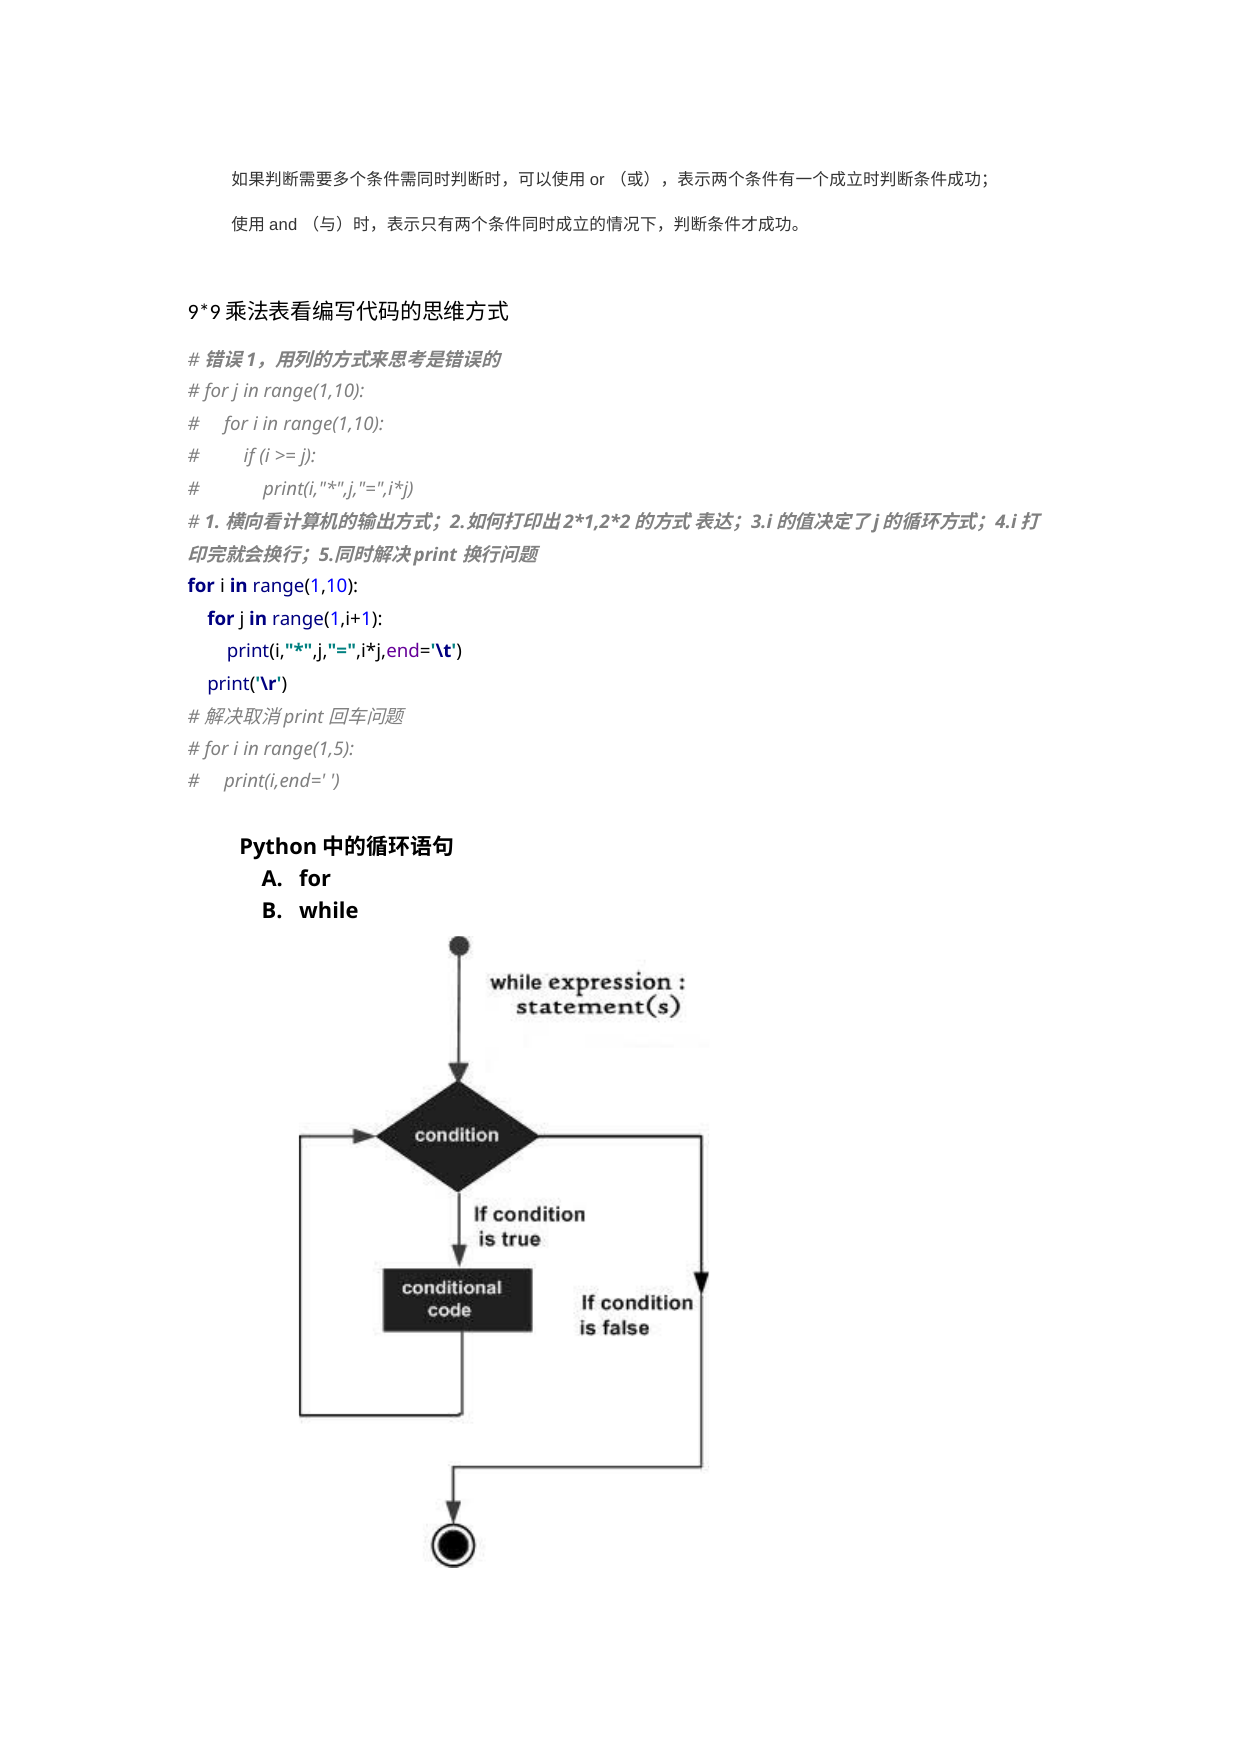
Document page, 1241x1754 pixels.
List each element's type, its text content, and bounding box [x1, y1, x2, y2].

picture [298, 936, 710, 1568]
text Python 中的循环语句 [187, 829, 1053, 862]
text 如果判断需要多个条件需同时判断时，可以使用 or （或），表示两个条件有一个成立时判断条件成功； [231, 162, 1053, 194]
text # 错误1，用列的方式来思考是错误的 # for j in range(1,10): # for i in range(1,10): # if (i >= j): # print(i,"*",j,"=",i*j) # 1. 横向看计算机的输出方式；2.如何打印出2*1,2*2的方式 表达；3.i的值决定了j的循环方式；4.i打印完就会换行；5.同时解决print 换行问题 for i in range(1,10): for j in range(1,i+1): print(i,"*",j,"=",i*j,end='\t') print('\r') # 解决取消print 回车问题 # for i in range(1,5): # print(i,end=' ') [187, 342, 1053, 797]
text 使用 and （与）时，表示只有两个条件同时成立的情况下，判断条件才成功。 [231, 207, 1053, 239]
list while [261, 894, 1053, 927]
text 9*9乘法表看编写代码的思维方式 [187, 293, 1053, 326]
list for [261, 862, 1053, 894]
